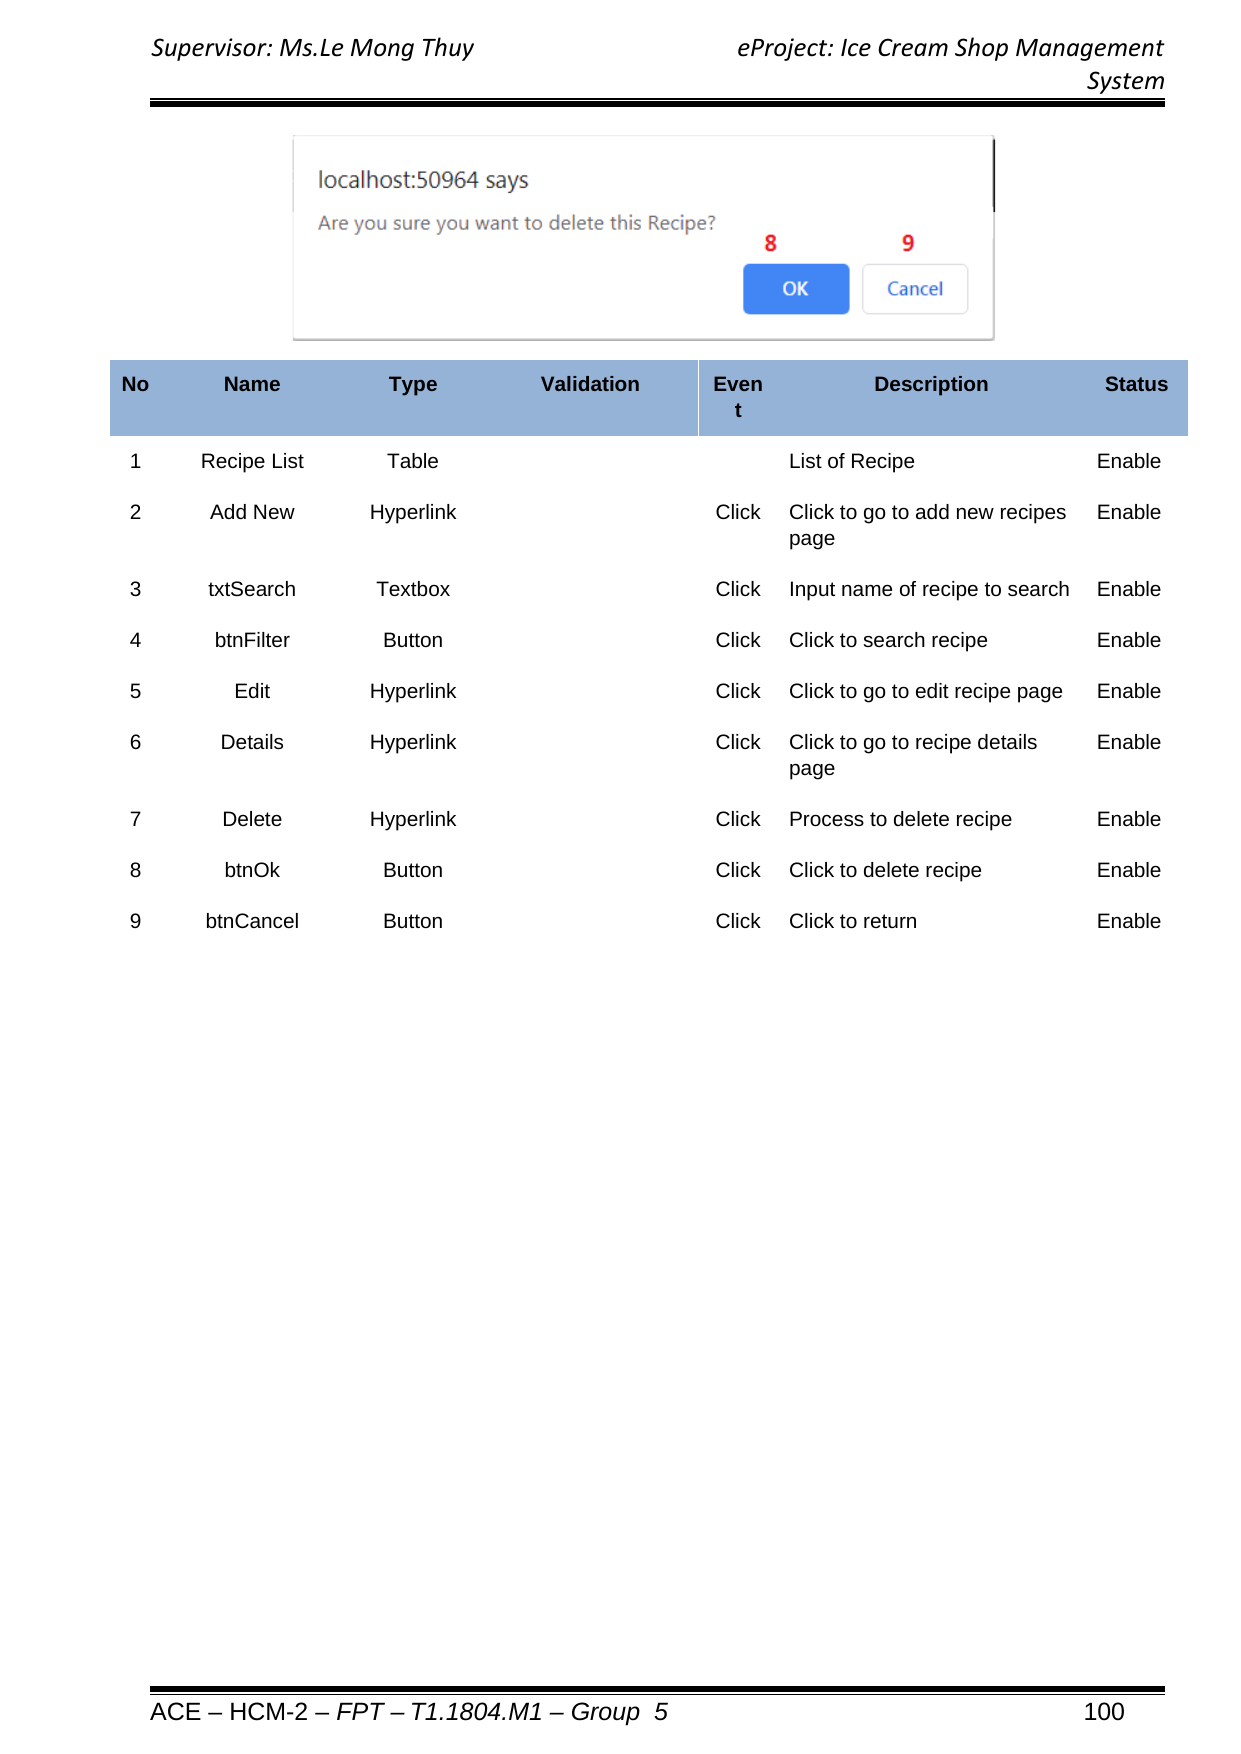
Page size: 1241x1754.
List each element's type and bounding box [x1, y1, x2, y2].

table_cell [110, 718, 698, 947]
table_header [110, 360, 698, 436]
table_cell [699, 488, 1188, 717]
picture [292, 135, 996, 341]
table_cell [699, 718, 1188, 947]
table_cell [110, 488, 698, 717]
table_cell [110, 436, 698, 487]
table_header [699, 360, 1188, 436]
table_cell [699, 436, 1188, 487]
